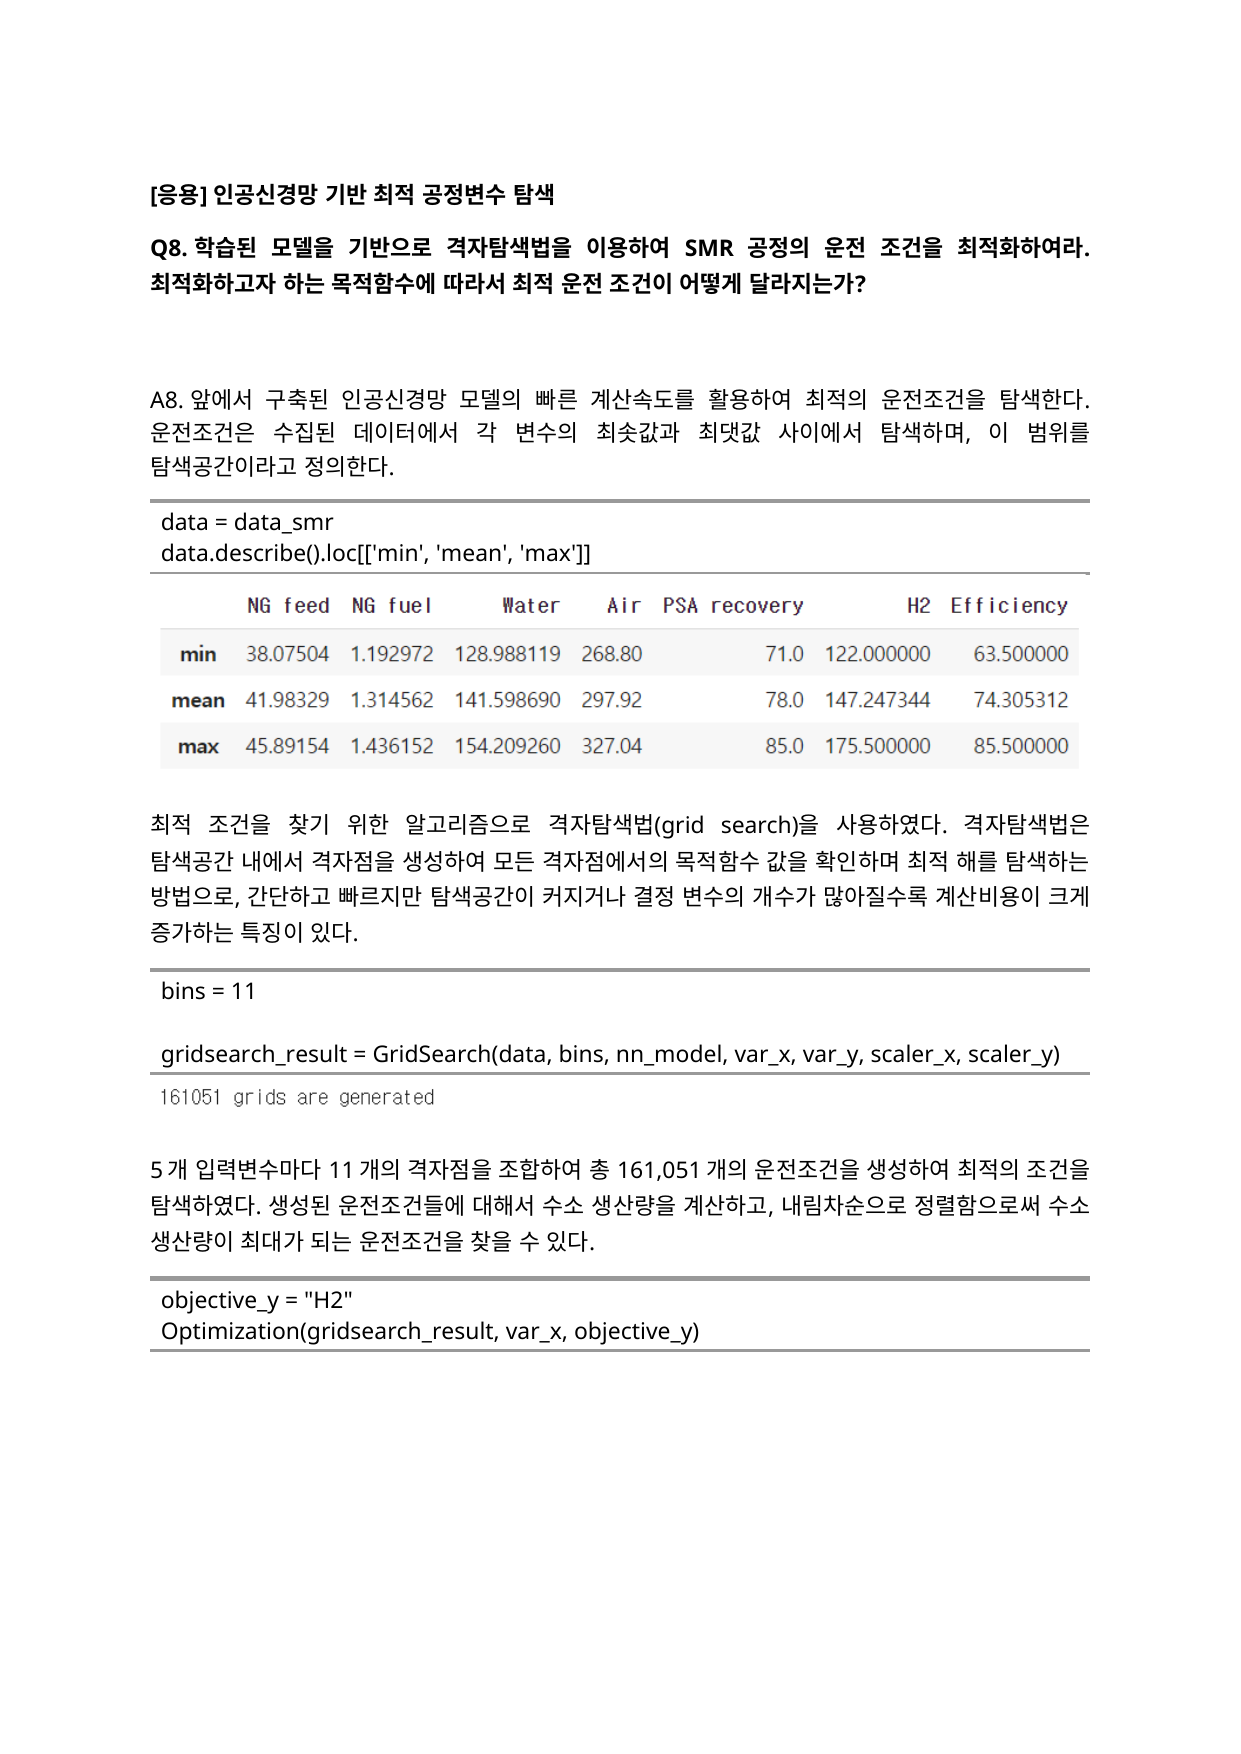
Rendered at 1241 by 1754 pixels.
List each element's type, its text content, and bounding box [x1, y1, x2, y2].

text 5개 입력변수마다 11개의 격자점을 조합하여 총 161,051개의 운전조건을 생성하여 최적의 조건을 탐색하였다. 생성된 운전조건들에 대해서 수소 생산량을 계산하고, 내림차순으로 정렬함으로써 수소 생산량이 최대가 되는 운전조건을 찾을 수 있다. [150, 1152, 1090, 1257]
table_header bins = 11 gridsearch_result = GridSearch(data, bins, nn_model, var_x, var_y, scaler_x, scaler_y) [150, 972, 1090, 1072]
picture [150, 574, 1086, 777]
table_header objective_y = "H2" Optimization(gridsearch_result, var_x, objective_y) [150, 1281, 1090, 1349]
subtitle 학습된 모델을 기반으로 격자탐색법을 이용하여 SMR 공정의 운전 조건을 최적화하여라. 최적화하고자 하는 목적함수에 따라서 최적 운전 조건이 어떻게 달라지는가? [150, 230, 1090, 299]
picture [150, 1075, 552, 1121]
text 최적 조건을 찾기 위한 알고리즘으로 격자탐색법(grid search)을 사용하였다. 격자탐색법은 탐색공간 내에서 격자점을 생성하여 모든 격자점에서의 목적함수 값을 확인하며 최적 해를 탐색하는 방법으로, 간단하고 빠르지만 탐색공간이 커지거나 결정 변수의 개수가 많아질수록 계산비용이 크게 증가하는 특징이 있다. [150, 807, 1090, 948]
subtitle [응용] 인공신경망 기반 최적 공정변수 탐색 [150, 177, 1090, 211]
list 앞에서 구축된 인공신경망 모델의 빠른 계산속도를 활용하여 최적의 운전조건을 탐색한다. 운전조건은 수집된 데이터에서 각 변수의 최솟값과 최댓값 사이에서 탐색하며, 이 범위를 탐색공간이라고 정의한다. [150, 382, 1090, 482]
table_header data = data_smr data.describe().loc[['min', 'mean', 'max']] [150, 503, 1090, 572]
